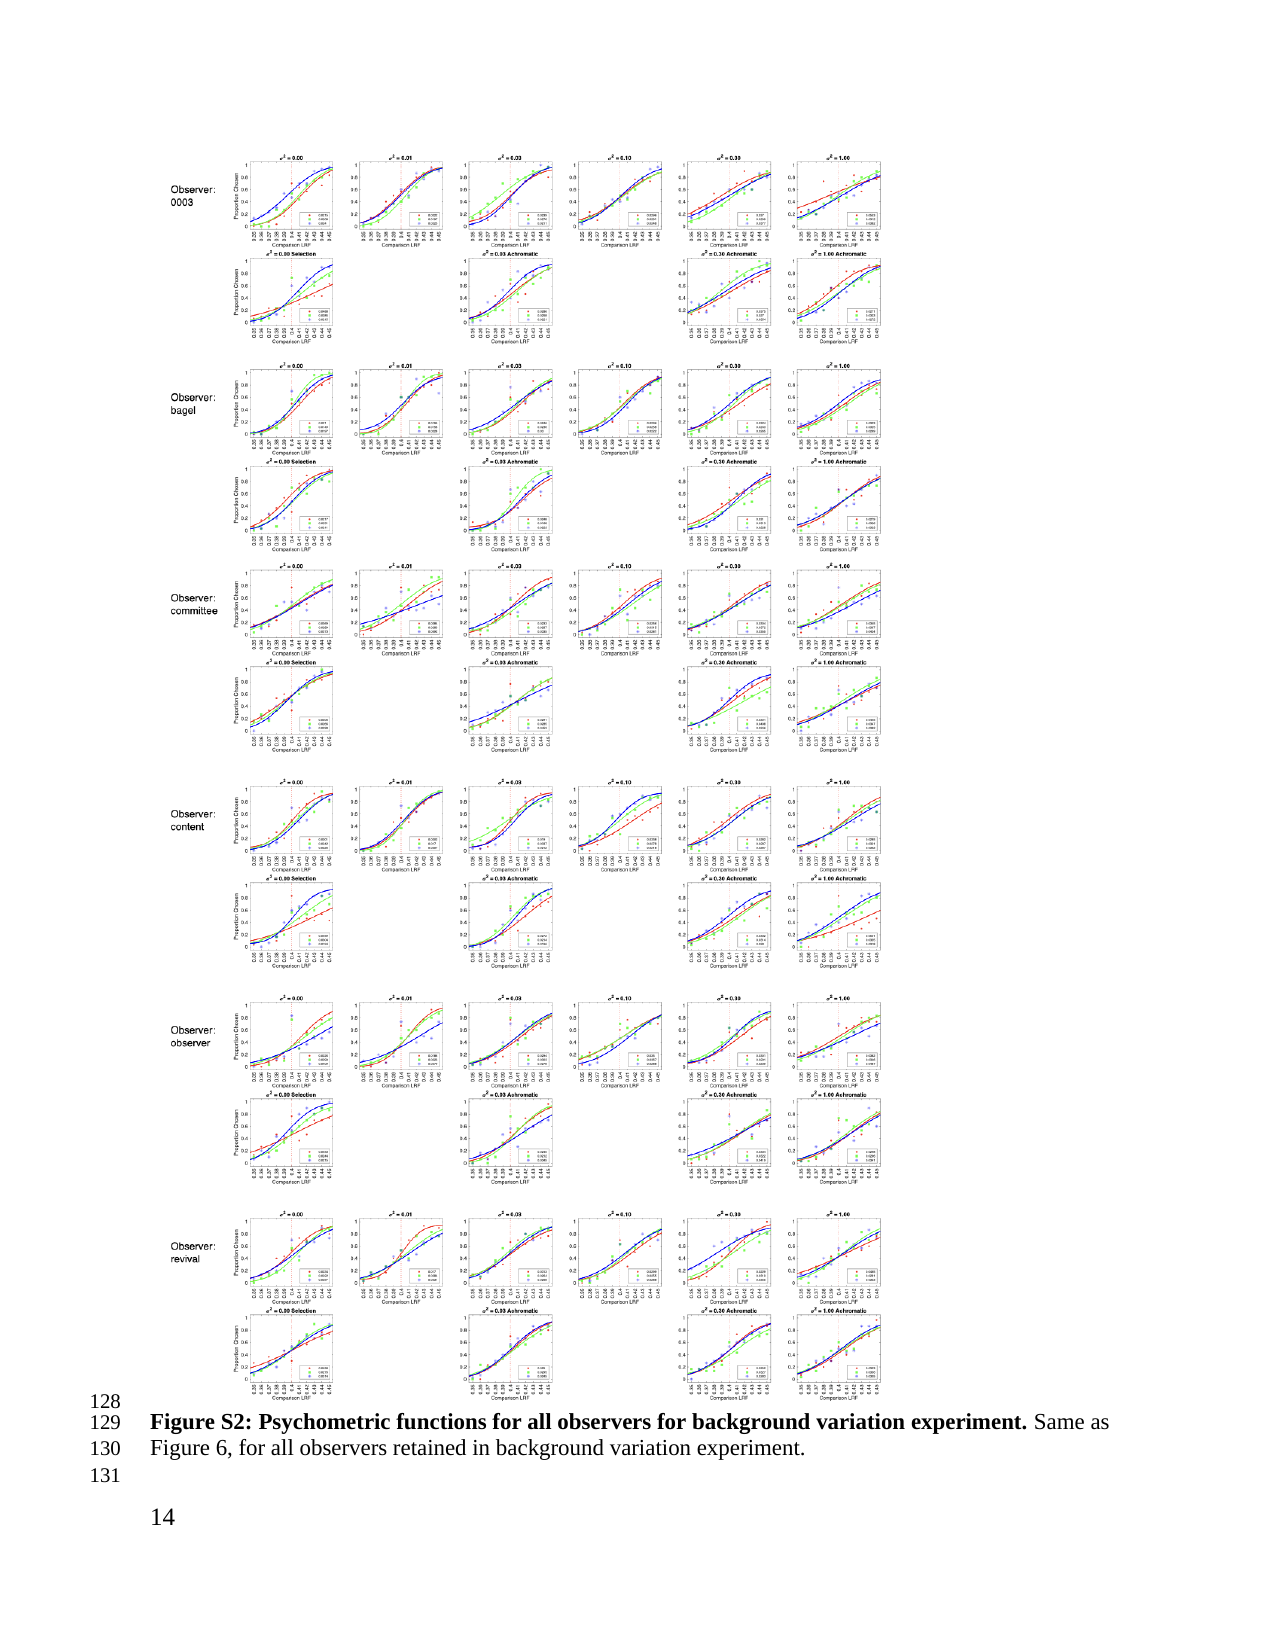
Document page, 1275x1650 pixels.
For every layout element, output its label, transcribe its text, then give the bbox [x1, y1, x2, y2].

text Figure S2: Psychometric functions for all observers for background variation experiment. Same as Figure 6, for all observers retained in background variation experiment. [150, 1408, 1125, 1461]
picture [150, 150, 906, 1408]
